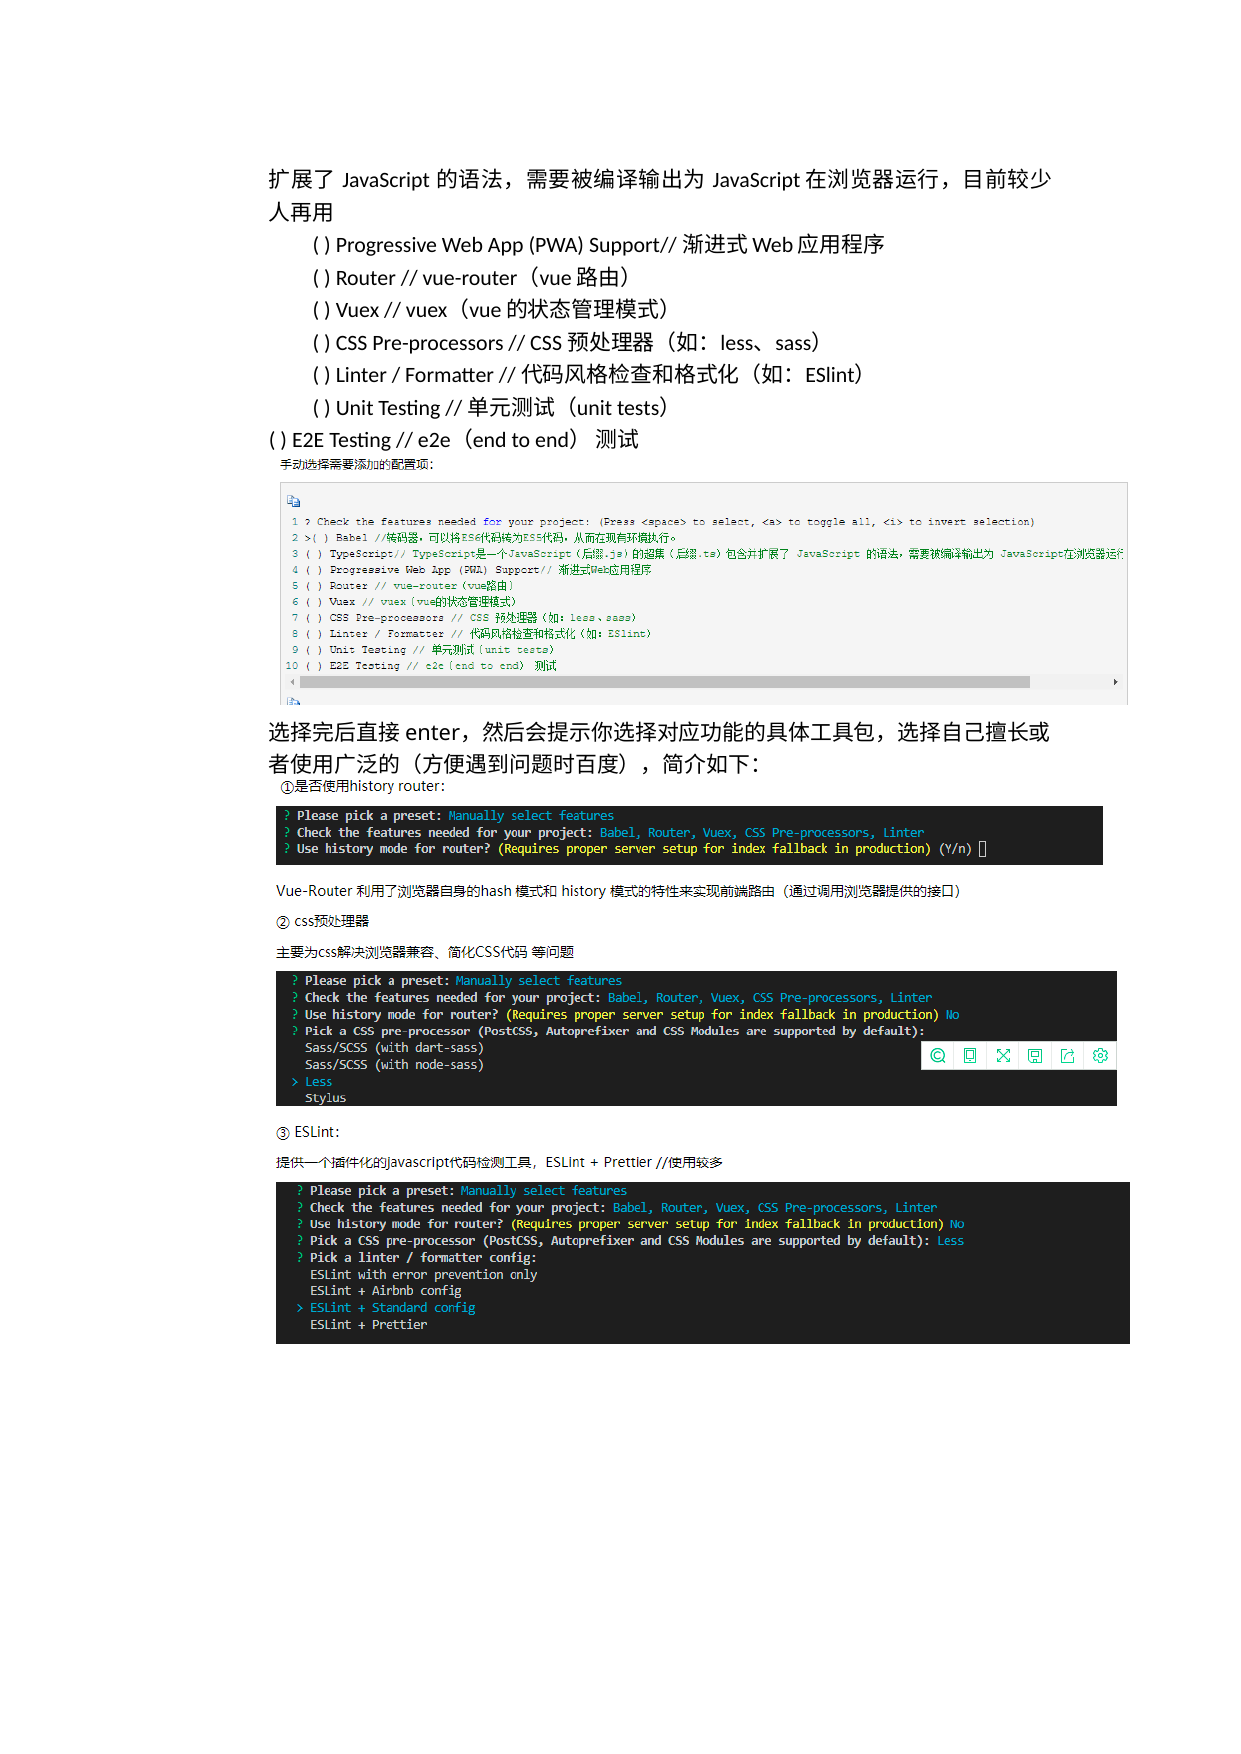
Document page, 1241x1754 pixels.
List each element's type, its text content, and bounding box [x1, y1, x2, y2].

list ( ) Unit Testing // 单元测试（unit tests） [269, 389, 1053, 422]
list ( ) CSS Pre-processors // CSS 预处理器（如：less、sass） [269, 324, 1053, 357]
list ( ) Router // vue-router（vue路由） [269, 259, 1053, 292]
picture [268, 454, 1134, 705]
list ( ) E2E Testing // e2e（end to end） 测试 [269, 422, 1053, 454]
picture [268, 779, 1134, 1348]
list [269, 162, 1053, 227]
list ( ) Linter / Formatter // 代码风格检查和格式化（如：ESlint） [269, 357, 1053, 389]
list 选择完后直接enter，然后会提示你选择对应功能的具体工具包，选择自己擅长或者使用广泛的（方便遇到问题时百度），简介如下： [269, 746, 1053, 779]
list ( ) Progressive Web App (PWA) Support// 渐进式Web应用程序 [269, 227, 1053, 259]
list ( ) Vuex // vuex（vue的状态管理模式） [269, 292, 1053, 324]
